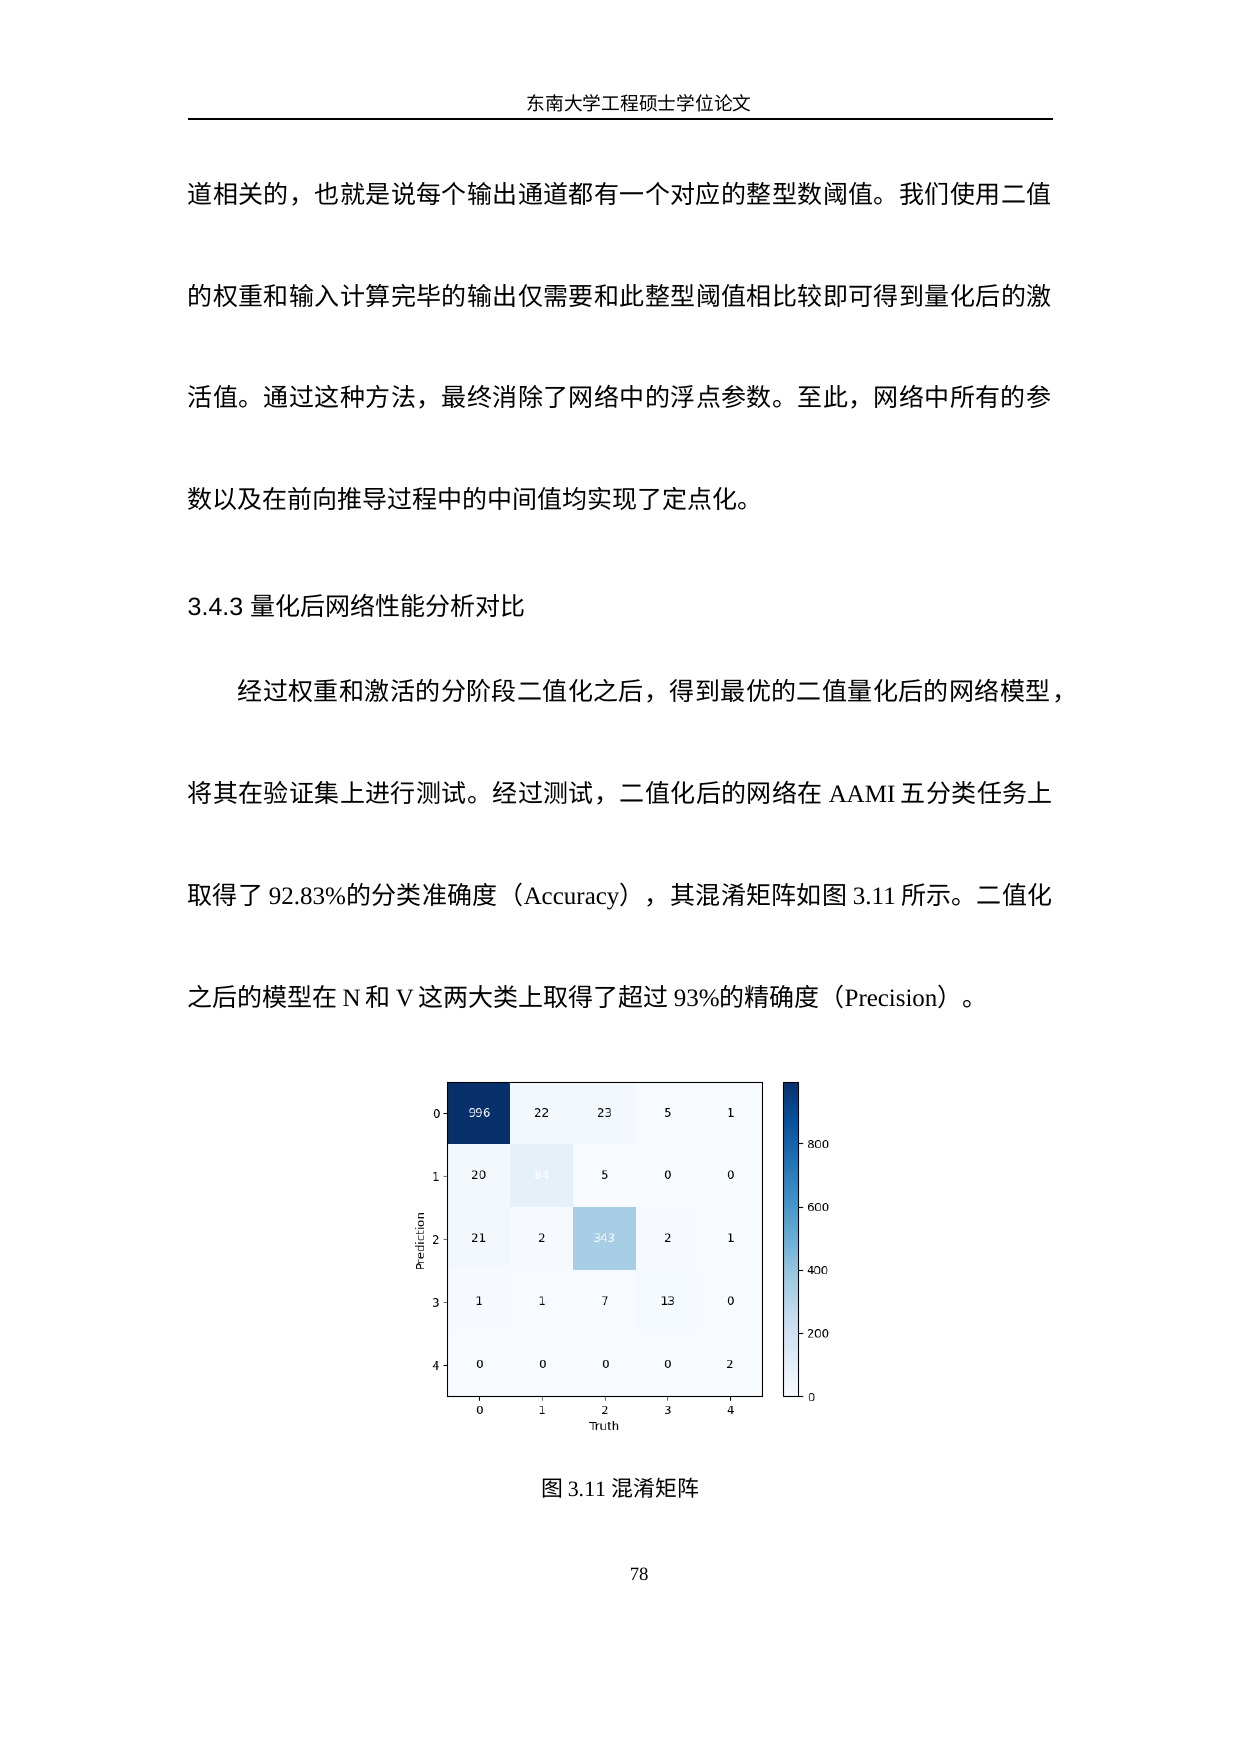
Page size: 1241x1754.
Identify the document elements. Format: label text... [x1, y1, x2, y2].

text 图3.11 混淆矩阵 [187, 1470, 1053, 1504]
text 经过权重和激活的分阶段二值化之后，得到最优的二值量化后的网络模型，将其在验证集上进行测试。经过测试，二值化后的网络在AAMI五分类任务上取得了92.83%的分类准确度（Accuracy），其混淆矩阵如图3.11所示。二值化之后的模型在N和V这两大类上取得了超过93%的精确度（Precision）。 [187, 656, 1053, 1029]
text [187, 158, 1053, 532]
picture [401, 1068, 839, 1441]
text 3.4.3 量化后网络性能分析对比 [187, 571, 1053, 639]
